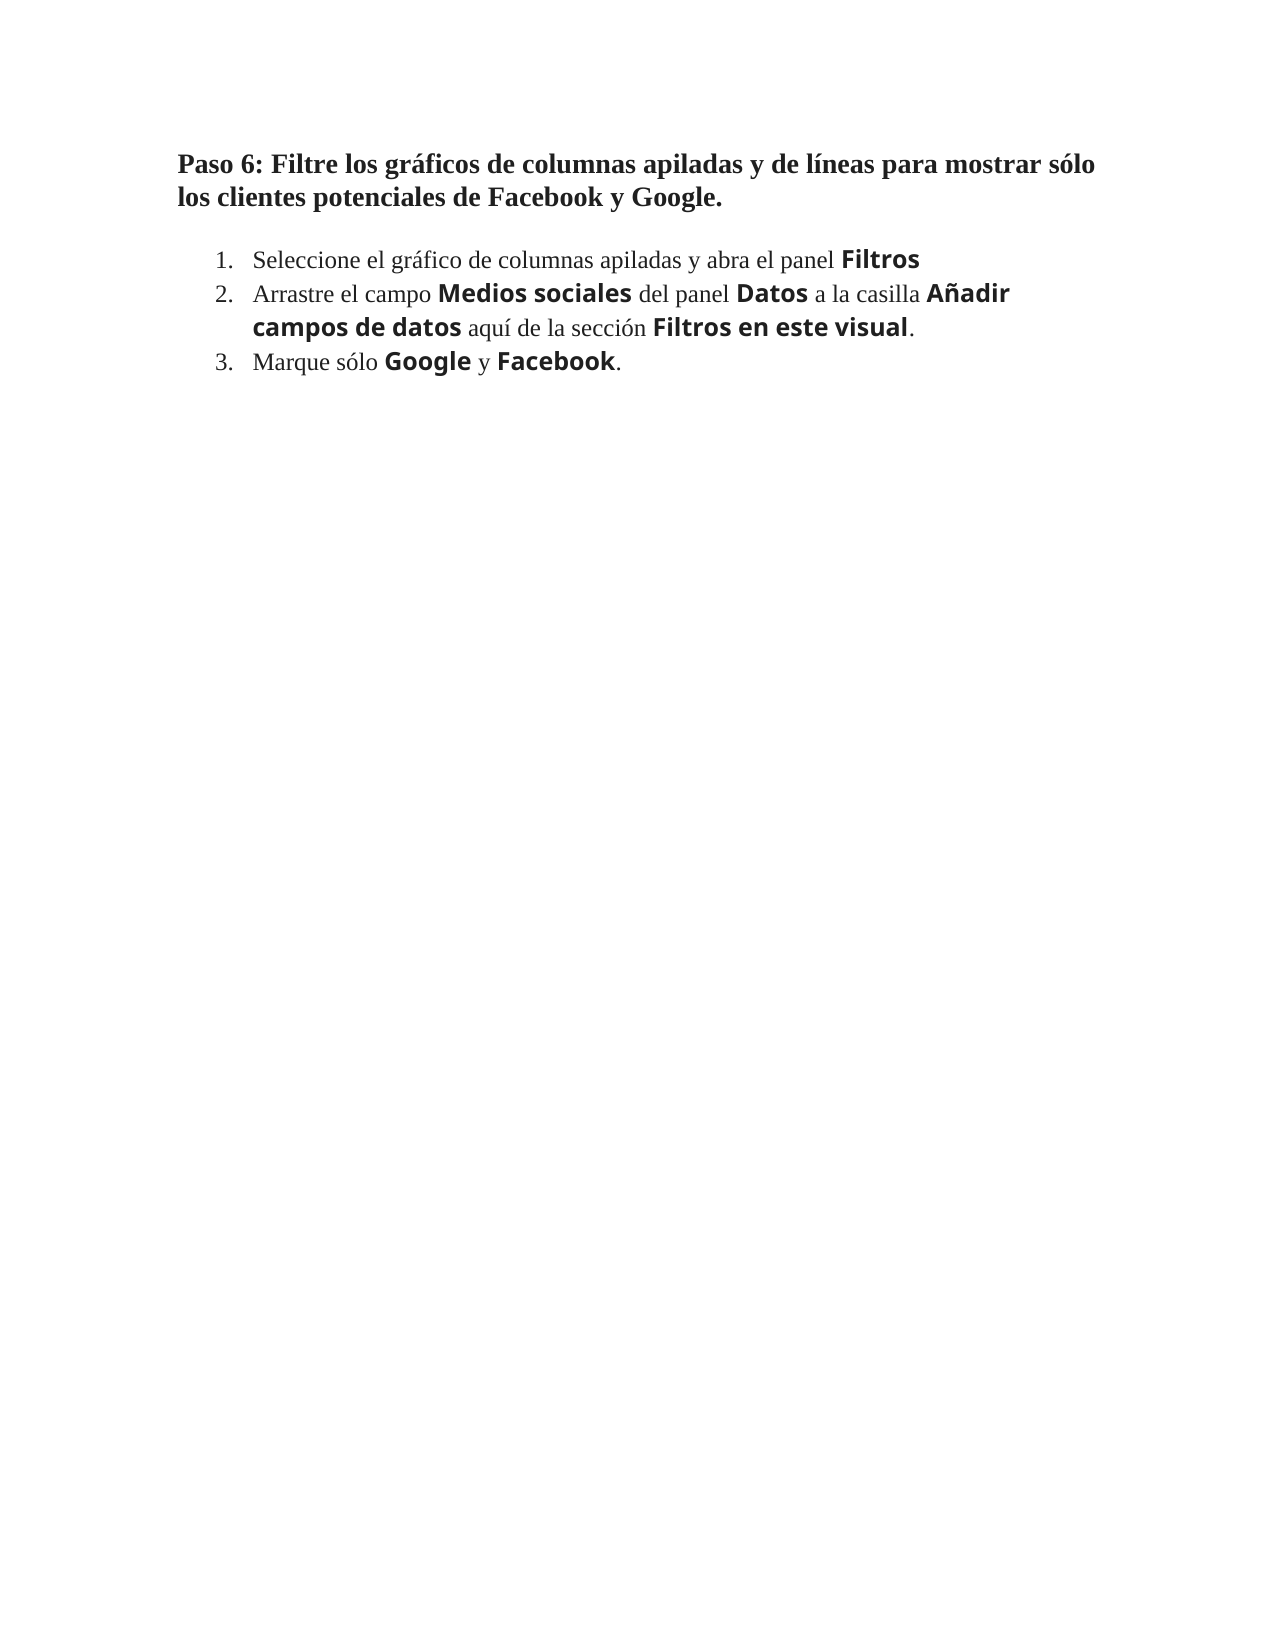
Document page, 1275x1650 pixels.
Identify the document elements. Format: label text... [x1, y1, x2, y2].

list Seleccione el gráfico de columnas apiladas y abra el panel Filtros [215, 242, 1098, 276]
text Paso 6: Filtre los gráficos de columnas apiladas y de líneas para mostrar sólo los clientes potenciales de Facebook y Google. [177, 148, 1098, 212]
list Arrastre el campo Medios sociales del panel Datos a la casilla Añadir campos de datos aquí de la sección Filtros en este visual. [215, 276, 1098, 344]
list Marque sólo Google y Facebook. [215, 344, 1098, 378]
